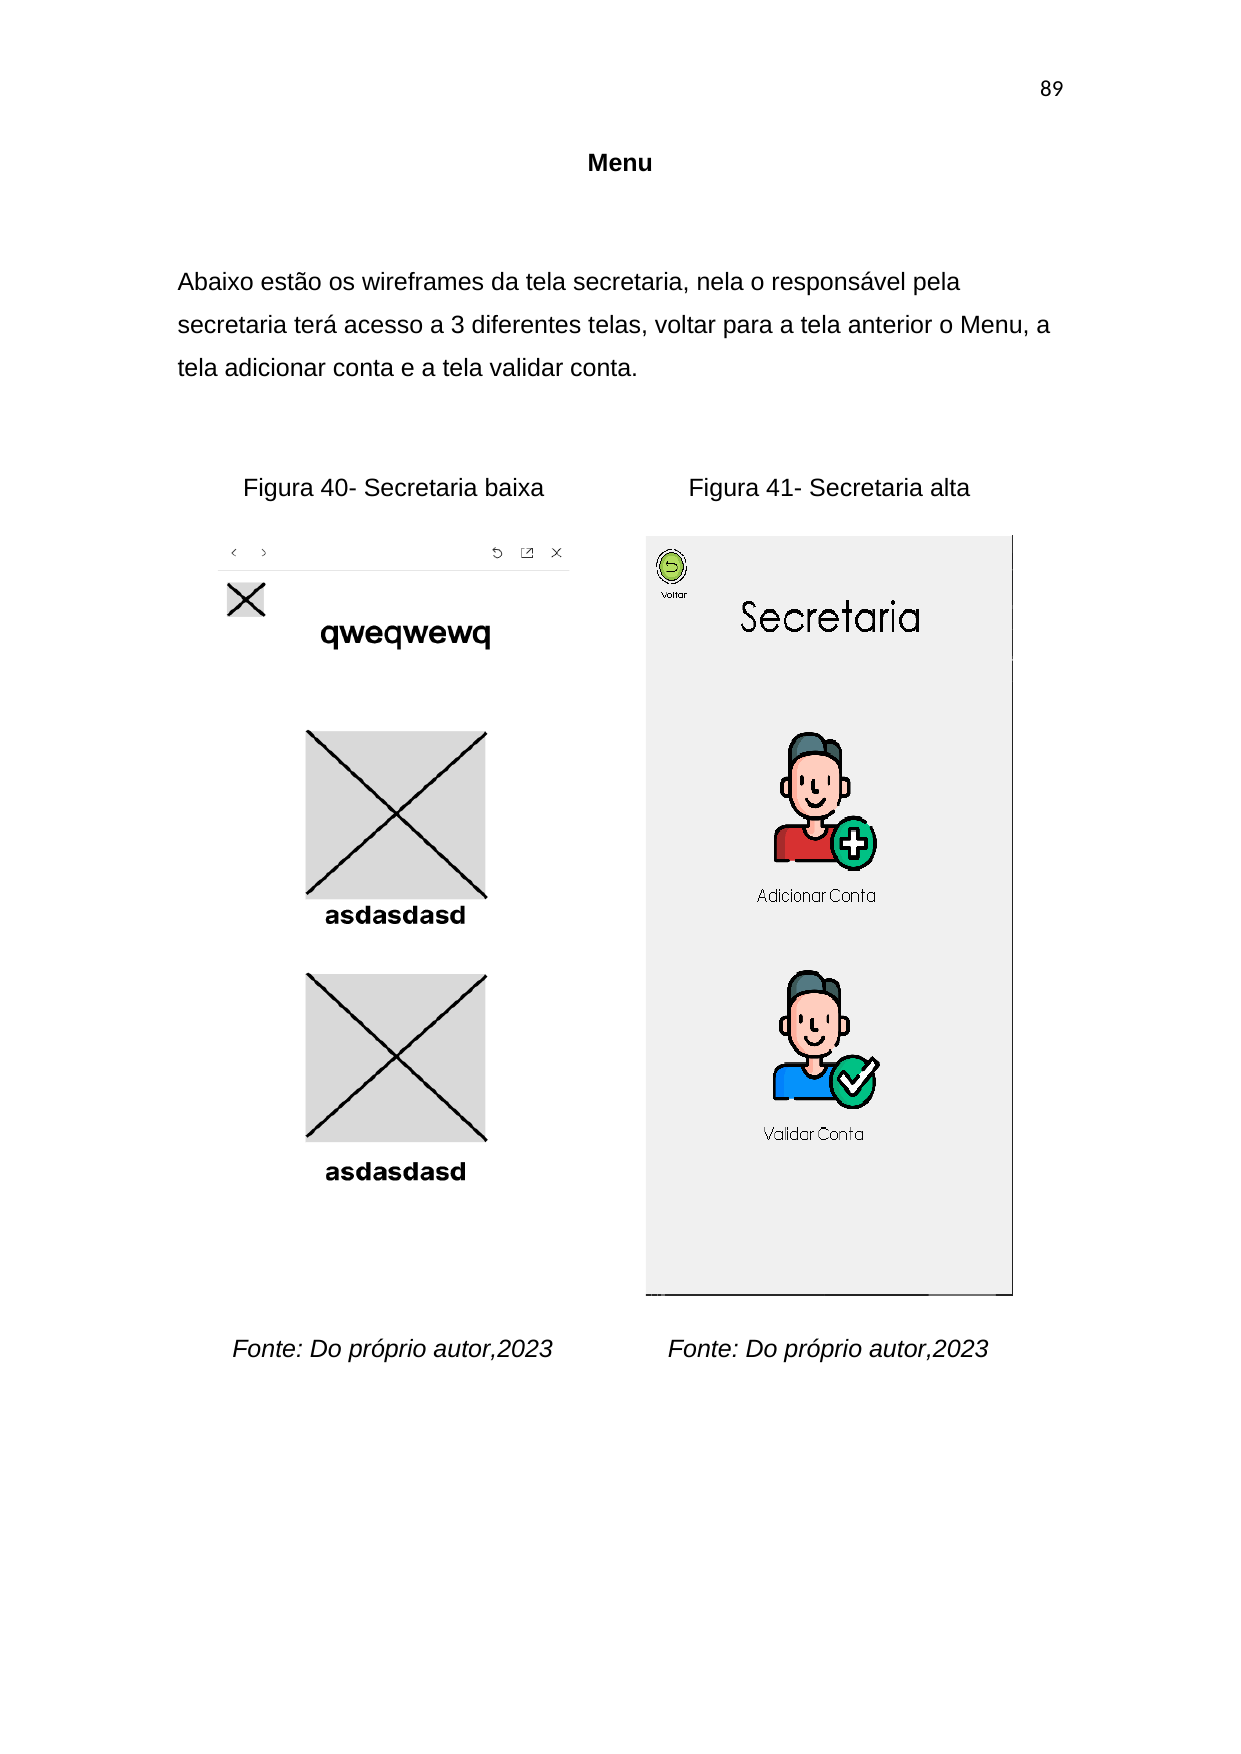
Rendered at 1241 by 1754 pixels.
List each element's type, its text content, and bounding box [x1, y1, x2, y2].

picture [645, 535, 1013, 1296]
text Menu [177, 148, 1063, 176]
table_cell [611, 535, 1048, 1334]
table_header Figura 41- Secretaria alta [611, 473, 1048, 535]
table_cell [177, 535, 611, 1334]
picture [217, 535, 570, 1304]
text Abaixo estão os wireframes da tela secretaria, nela o responsável pela secretaria terá acesso a 3 diferentes telas, voltar para a tela anterior o Menu, a tela adicionar conta e a tela validar conta. [177, 267, 1063, 382]
table_header Figura 40- Secretaria baixa [177, 473, 611, 535]
table_cell Fonte: Do próprio autor,2023 [177, 1334, 611, 1396]
table_cell Fonte: Do próprio autor,2023 [611, 1334, 1048, 1396]
